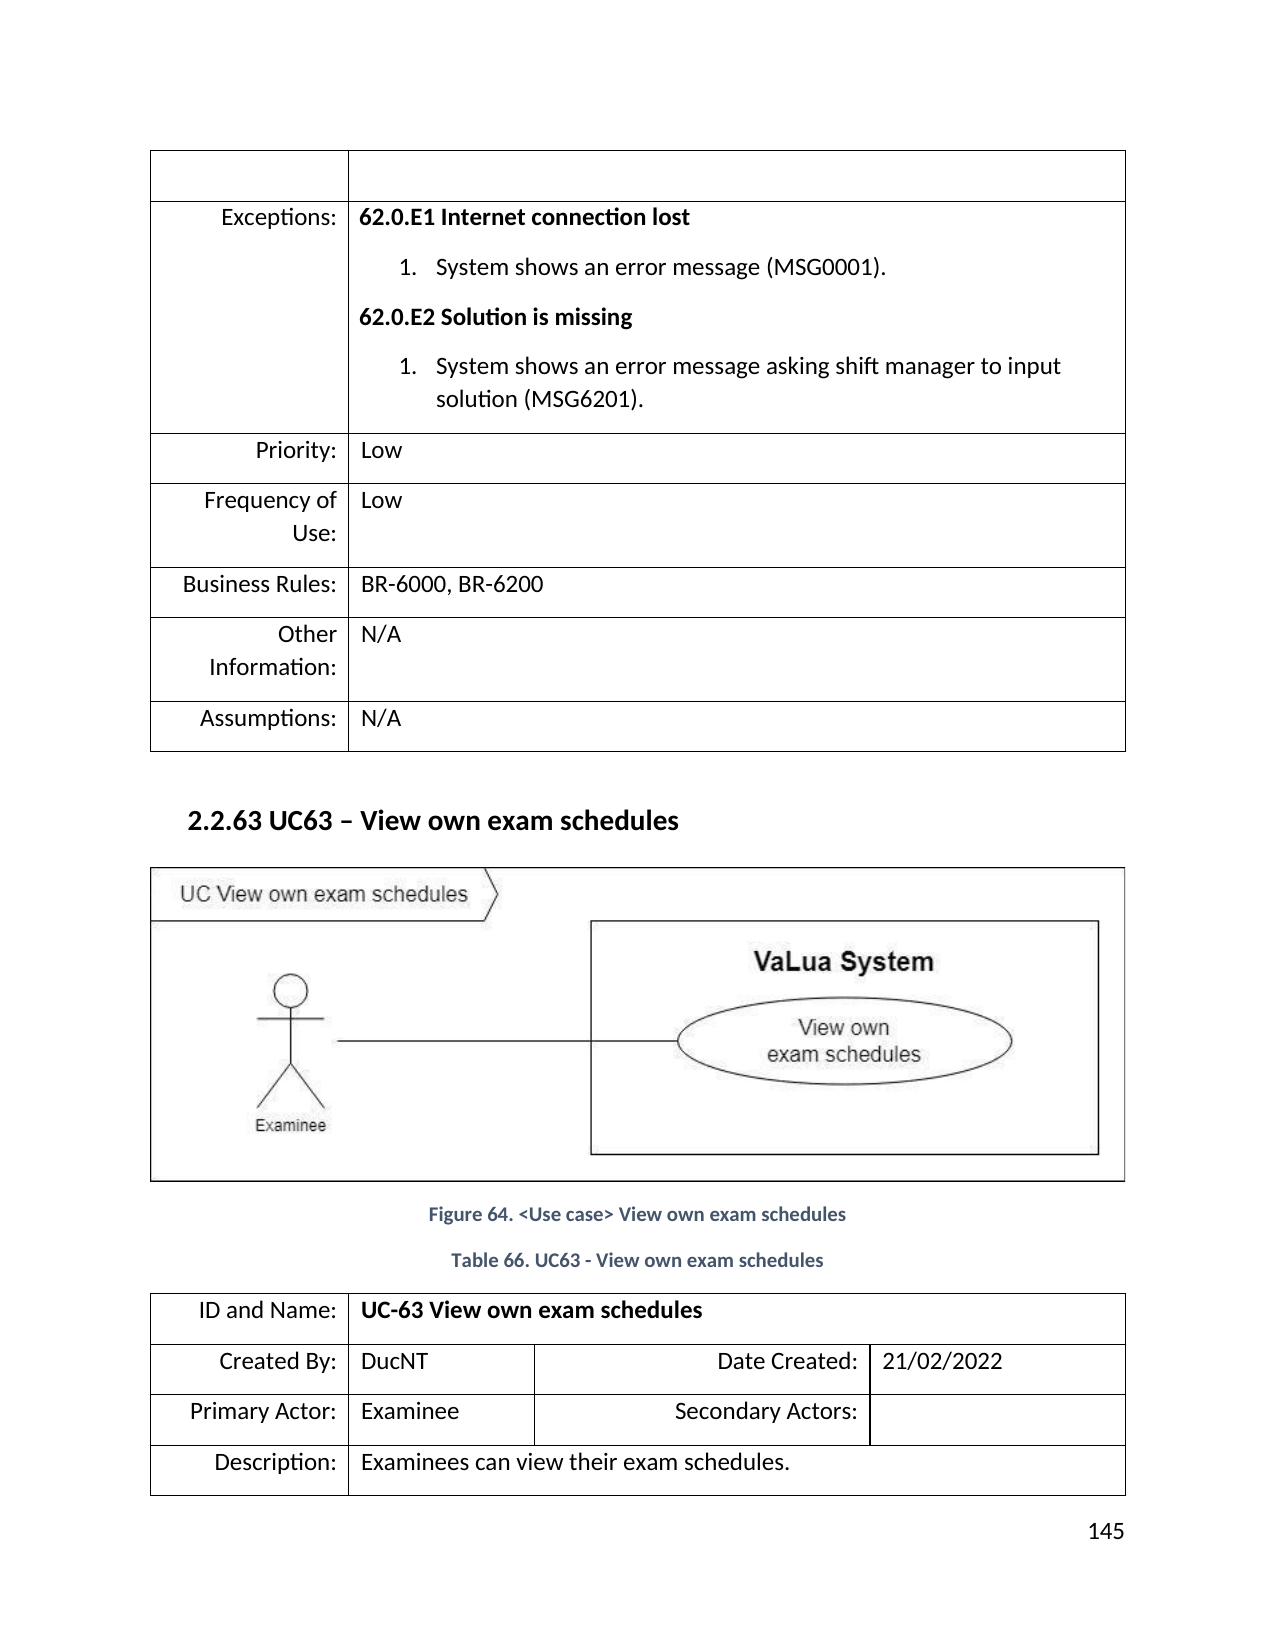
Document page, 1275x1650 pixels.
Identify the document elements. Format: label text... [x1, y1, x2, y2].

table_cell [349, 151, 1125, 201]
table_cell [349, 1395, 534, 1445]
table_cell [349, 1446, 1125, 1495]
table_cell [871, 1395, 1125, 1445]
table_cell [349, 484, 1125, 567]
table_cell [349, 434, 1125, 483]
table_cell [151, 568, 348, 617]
subtitle 2.2.63 UC63 – View own exam schedules [187, 802, 1125, 837]
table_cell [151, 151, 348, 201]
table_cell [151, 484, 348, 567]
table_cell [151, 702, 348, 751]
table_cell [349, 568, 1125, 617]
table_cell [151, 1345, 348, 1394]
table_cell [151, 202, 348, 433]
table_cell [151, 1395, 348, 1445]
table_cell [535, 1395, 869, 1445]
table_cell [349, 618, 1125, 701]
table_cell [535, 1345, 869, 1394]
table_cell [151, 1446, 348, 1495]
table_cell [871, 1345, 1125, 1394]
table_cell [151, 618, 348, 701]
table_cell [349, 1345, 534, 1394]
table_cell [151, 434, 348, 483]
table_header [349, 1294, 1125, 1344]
picture [150, 867, 1125, 1182]
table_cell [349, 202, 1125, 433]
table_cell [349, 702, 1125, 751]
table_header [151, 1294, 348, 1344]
